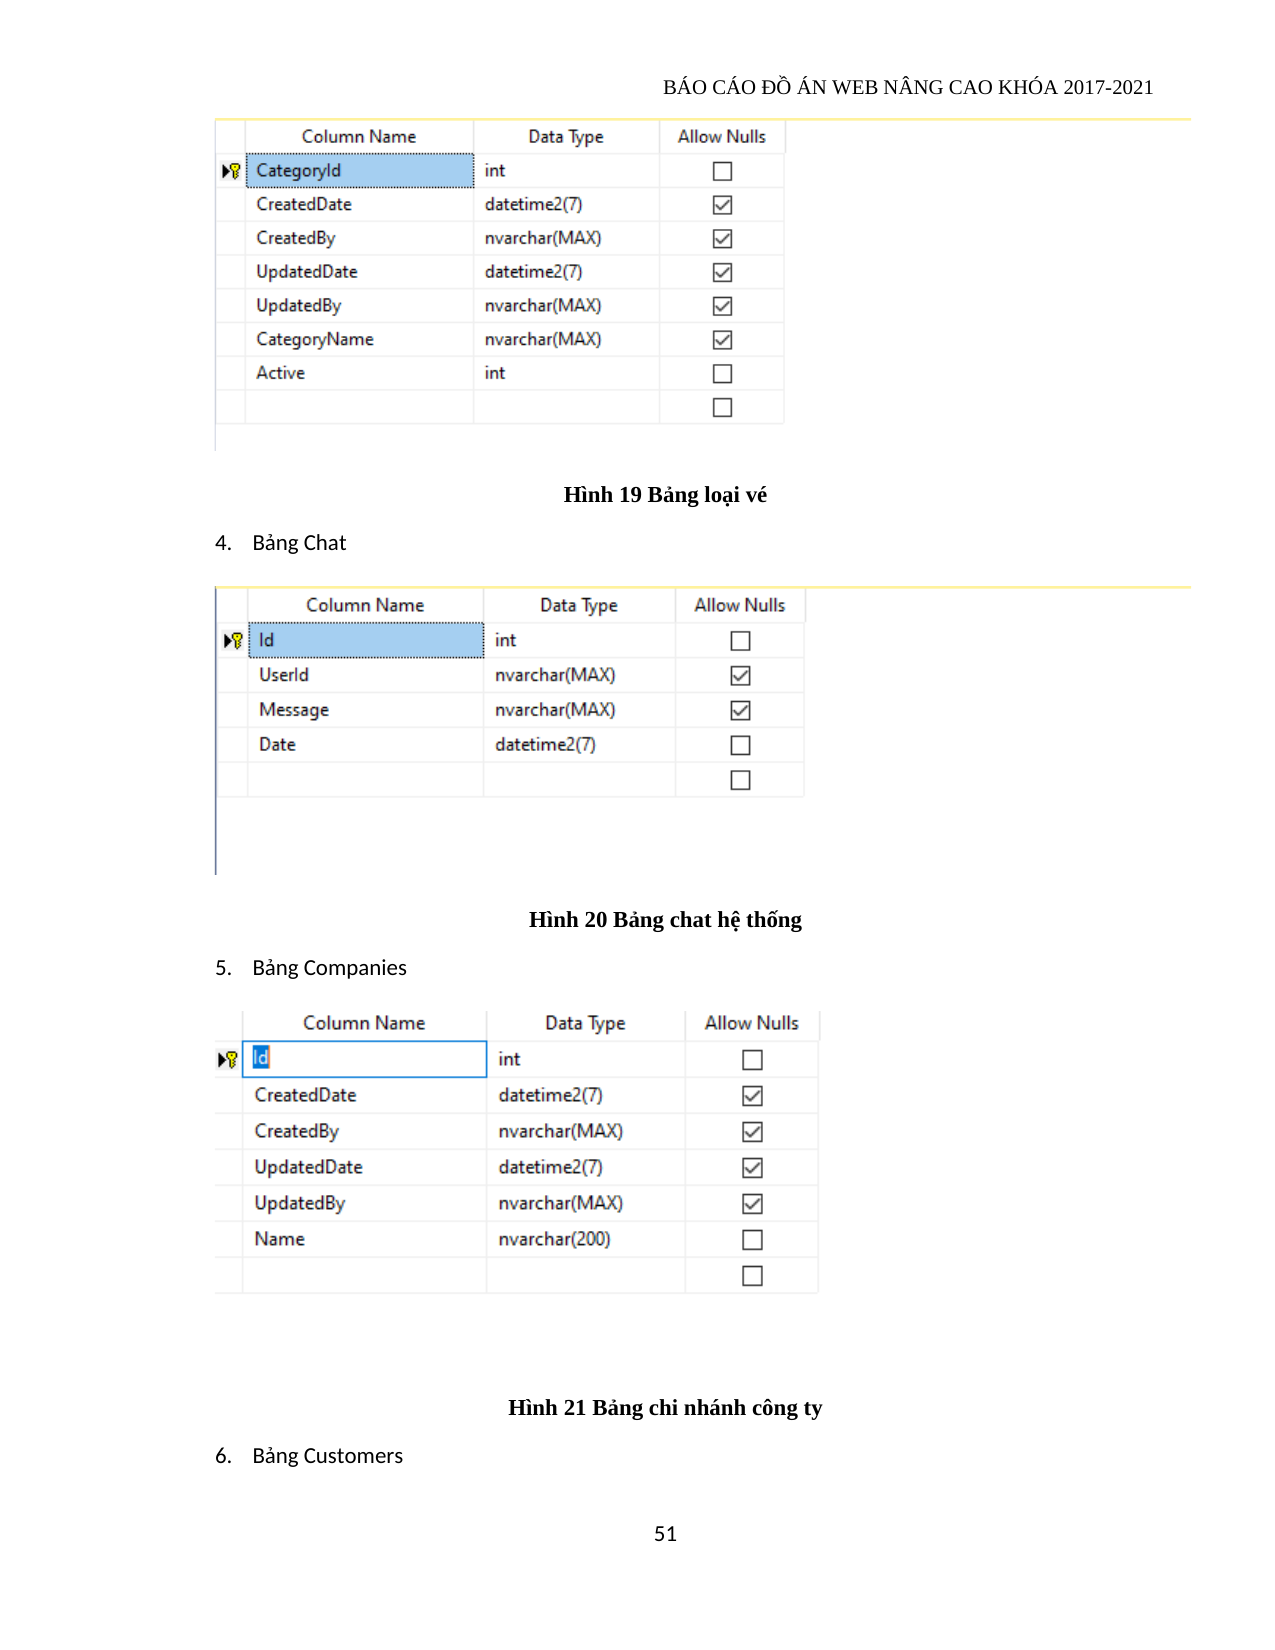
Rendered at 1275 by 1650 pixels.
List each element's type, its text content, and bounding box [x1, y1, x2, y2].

text Hình 19 Bảng loại vé [177, 481, 1153, 507]
picture [214, 586, 1192, 875]
list Bảng Chat [215, 528, 1153, 556]
picture [214, 118, 1192, 451]
list Bảng Companies [215, 953, 1153, 981]
picture [214, 1011, 1118, 1363]
list Bảng Customers [215, 1441, 1153, 1469]
text Hình 21 Bảng chi nhánh công ty [177, 1394, 1153, 1420]
text Hình 20 Bảng chat hệ thống [177, 906, 1153, 932]
